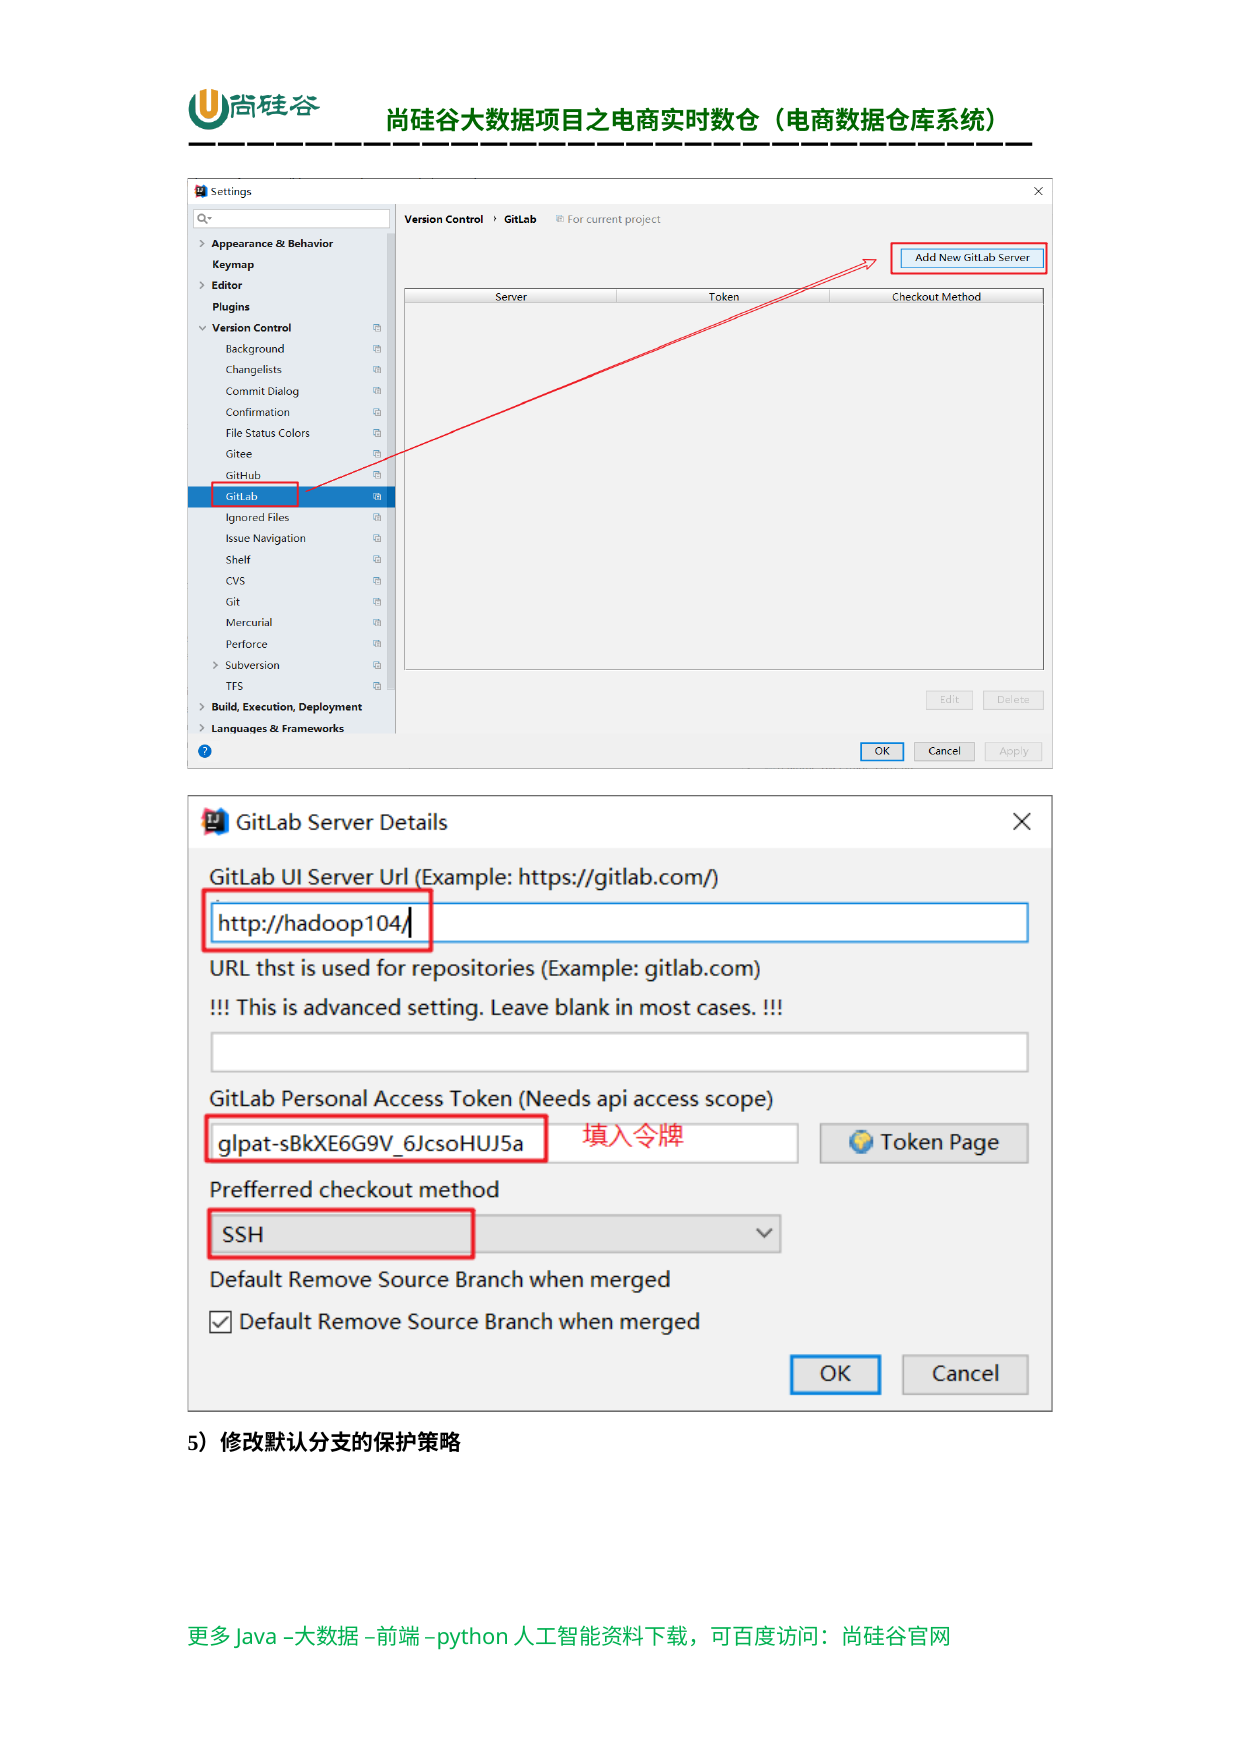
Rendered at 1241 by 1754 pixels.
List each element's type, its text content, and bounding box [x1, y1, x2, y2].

picture [187, 88, 320, 130]
picture [187, 178, 1053, 769]
picture [187, 795, 1053, 1412]
text 修改默认分支的保护策略 [187, 1425, 1053, 1457]
